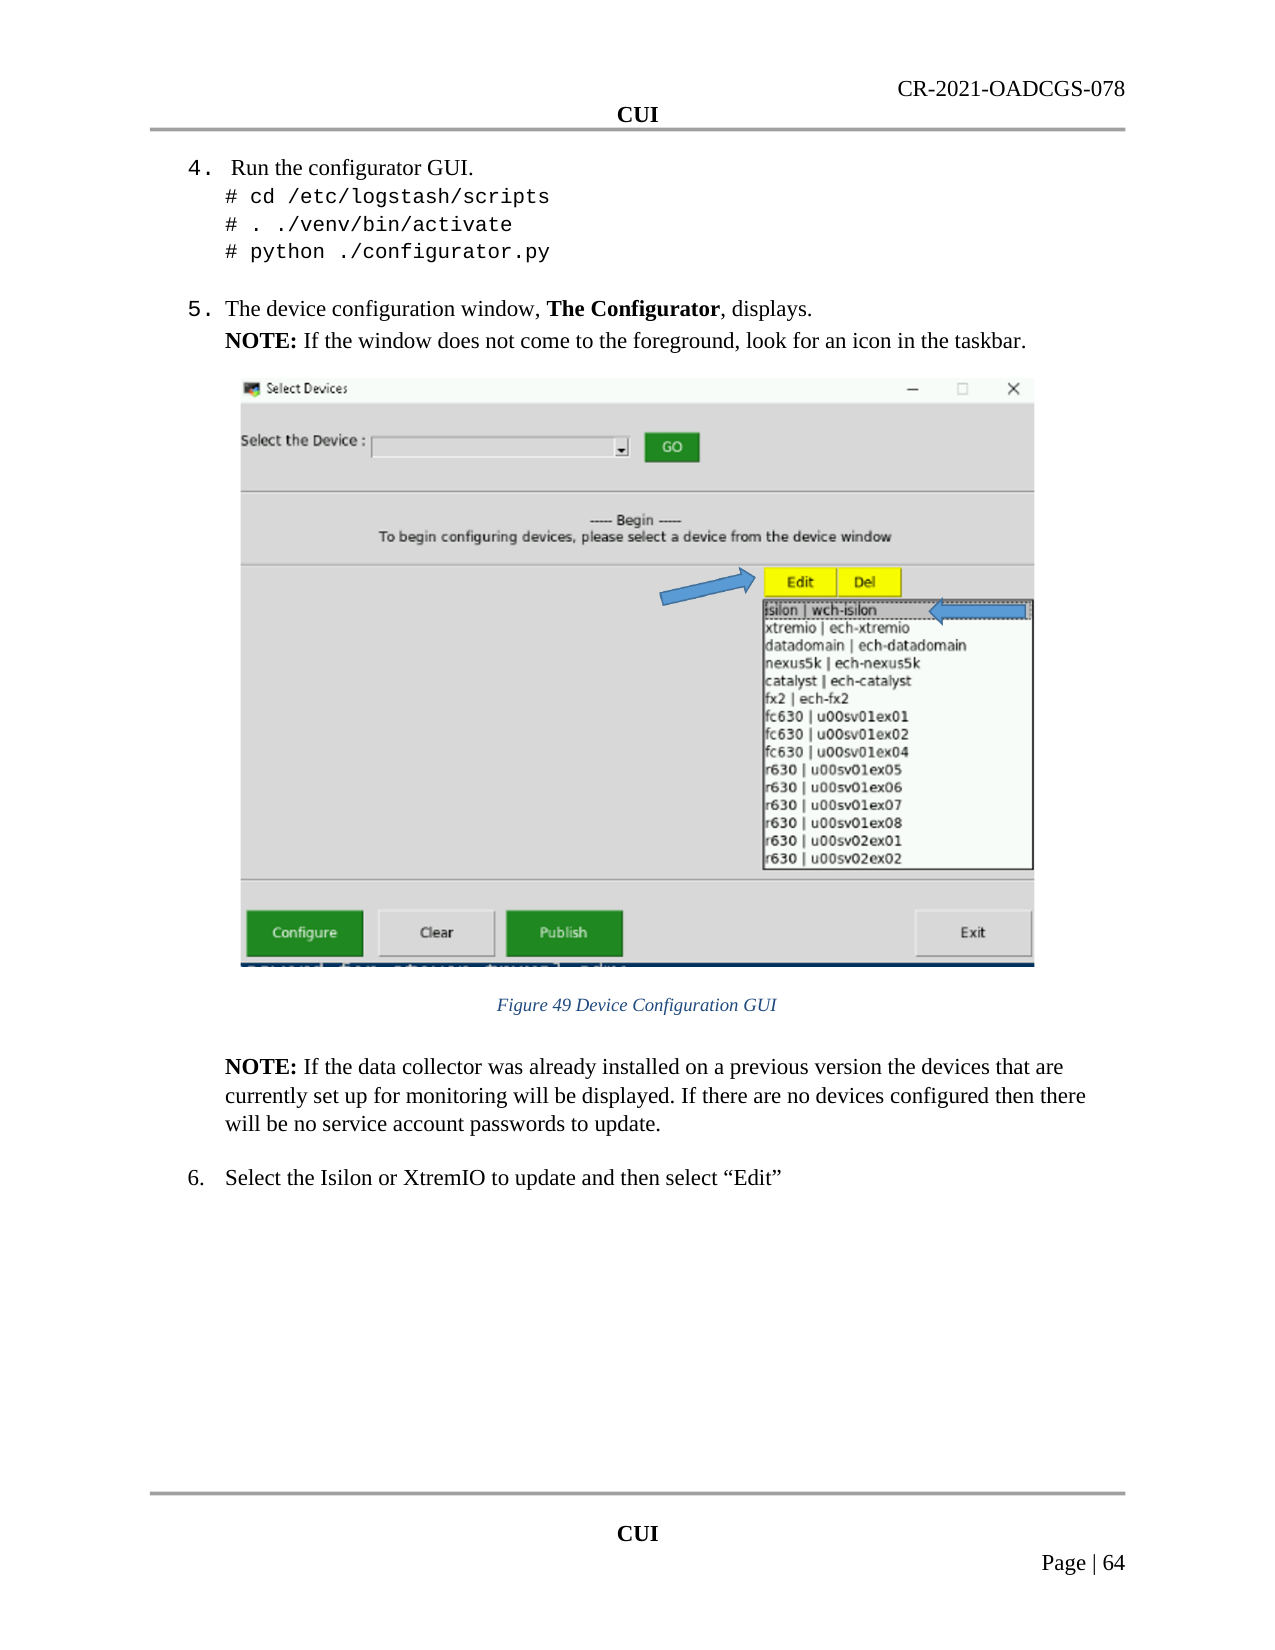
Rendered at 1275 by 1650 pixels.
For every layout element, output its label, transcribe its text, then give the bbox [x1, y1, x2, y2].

picture [240, 378, 1035, 967]
text Figure 49 Device Configuration GUI [150, 994, 1125, 1016]
list The device configuration window, The Configurator, displays. [187, 295, 1125, 323]
list # cd /etc/logstash/scripts [225, 186, 1125, 210]
list Run the configurator GUI. [187, 154, 1125, 182]
list # python ./configurator.py [225, 241, 1125, 264]
list Select the Isilon or XtremIO to update and then select “Edit” [187, 1163, 1125, 1190]
list NOTE: If the window does not come to the foreground, look for an icon in the taskbar. [225, 328, 1125, 354]
text NOTE: If the data collector was already installed on a previous version the devices that are currently set up for monitoring will be displayed. If there are no devices configured then there will be no service account passwords to update. [225, 1053, 1125, 1136]
list # . ./venv/bin/activate [225, 214, 1125, 237]
